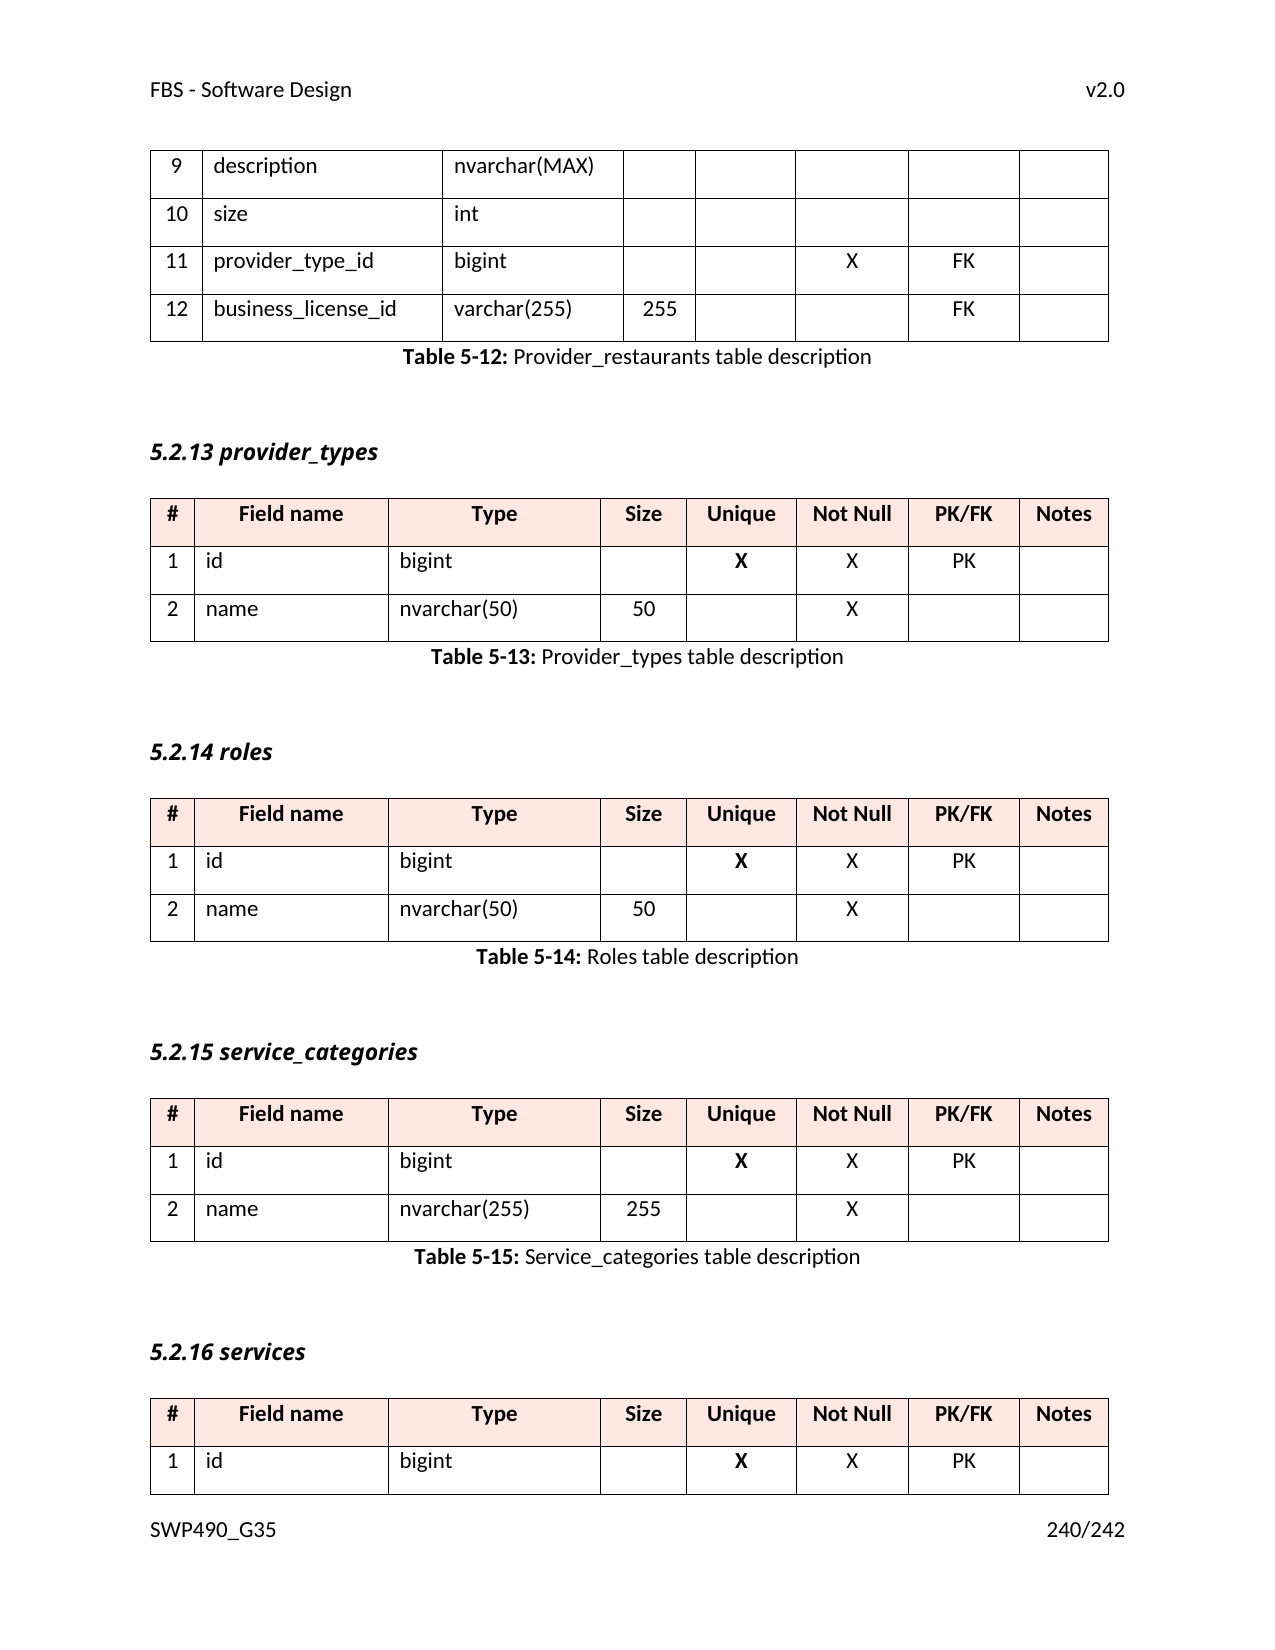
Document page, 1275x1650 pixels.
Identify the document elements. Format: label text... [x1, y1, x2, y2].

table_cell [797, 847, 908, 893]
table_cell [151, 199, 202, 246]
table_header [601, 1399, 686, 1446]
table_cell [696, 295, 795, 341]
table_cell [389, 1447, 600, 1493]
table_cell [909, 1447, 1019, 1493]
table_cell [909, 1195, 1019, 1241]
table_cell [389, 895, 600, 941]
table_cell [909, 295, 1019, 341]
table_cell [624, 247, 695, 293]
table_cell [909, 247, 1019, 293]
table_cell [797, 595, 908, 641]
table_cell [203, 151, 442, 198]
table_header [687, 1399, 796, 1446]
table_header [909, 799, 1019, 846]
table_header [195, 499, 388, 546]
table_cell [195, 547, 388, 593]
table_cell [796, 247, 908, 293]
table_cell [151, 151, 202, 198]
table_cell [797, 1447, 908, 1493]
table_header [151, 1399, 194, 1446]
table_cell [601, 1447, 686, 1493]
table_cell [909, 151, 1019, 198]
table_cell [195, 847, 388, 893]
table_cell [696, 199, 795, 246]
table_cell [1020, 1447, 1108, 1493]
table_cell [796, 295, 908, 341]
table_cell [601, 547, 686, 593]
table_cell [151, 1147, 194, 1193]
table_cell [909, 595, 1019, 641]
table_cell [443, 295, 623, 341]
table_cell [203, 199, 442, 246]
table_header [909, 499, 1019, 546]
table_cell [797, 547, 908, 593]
subtitle 5.2.14 roles [150, 736, 1125, 767]
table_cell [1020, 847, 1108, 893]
text Table 5-15: Service_categories table description [150, 1242, 1125, 1270]
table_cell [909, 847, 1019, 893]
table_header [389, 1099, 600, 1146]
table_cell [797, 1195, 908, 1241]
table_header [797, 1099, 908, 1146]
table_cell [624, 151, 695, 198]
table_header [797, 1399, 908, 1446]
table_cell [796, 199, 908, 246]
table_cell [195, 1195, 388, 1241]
subtitle 5.2.16 services [150, 1336, 1125, 1367]
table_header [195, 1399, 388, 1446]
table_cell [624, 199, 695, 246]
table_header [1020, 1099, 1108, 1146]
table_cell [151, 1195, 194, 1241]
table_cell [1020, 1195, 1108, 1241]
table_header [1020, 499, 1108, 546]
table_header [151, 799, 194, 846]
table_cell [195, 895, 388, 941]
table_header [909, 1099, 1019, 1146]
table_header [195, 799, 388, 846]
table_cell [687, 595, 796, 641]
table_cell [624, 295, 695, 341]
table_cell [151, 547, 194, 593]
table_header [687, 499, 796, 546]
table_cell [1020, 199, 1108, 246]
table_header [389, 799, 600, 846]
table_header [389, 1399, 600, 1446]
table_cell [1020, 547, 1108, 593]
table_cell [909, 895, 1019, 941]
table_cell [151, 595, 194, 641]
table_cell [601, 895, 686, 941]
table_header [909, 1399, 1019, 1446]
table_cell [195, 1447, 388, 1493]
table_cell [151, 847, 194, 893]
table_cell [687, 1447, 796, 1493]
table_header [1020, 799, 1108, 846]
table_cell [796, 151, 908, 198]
subtitle 5.2.13 provider_types [150, 436, 1125, 467]
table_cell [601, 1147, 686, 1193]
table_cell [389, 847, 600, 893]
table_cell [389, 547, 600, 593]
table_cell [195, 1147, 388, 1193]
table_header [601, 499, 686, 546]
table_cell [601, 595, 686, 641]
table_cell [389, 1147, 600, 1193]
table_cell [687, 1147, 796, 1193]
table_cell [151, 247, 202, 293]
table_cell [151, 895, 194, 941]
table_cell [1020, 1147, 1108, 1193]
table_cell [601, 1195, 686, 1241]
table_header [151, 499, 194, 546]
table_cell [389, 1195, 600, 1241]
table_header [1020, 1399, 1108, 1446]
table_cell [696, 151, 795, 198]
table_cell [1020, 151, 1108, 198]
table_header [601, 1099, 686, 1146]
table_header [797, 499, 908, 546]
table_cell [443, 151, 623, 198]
subtitle 5.2.15 service_categories [150, 1036, 1125, 1067]
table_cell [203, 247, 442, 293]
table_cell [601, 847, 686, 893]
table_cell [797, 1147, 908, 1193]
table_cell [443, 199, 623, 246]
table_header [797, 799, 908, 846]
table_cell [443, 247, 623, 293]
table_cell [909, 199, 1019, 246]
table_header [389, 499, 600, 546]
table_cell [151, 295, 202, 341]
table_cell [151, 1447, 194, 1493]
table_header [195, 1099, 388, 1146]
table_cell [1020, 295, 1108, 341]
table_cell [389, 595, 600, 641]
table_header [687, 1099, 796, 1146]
text Table 5-13: Provider_types table description [150, 642, 1125, 670]
text Table 5-14: Roles table description [150, 942, 1125, 970]
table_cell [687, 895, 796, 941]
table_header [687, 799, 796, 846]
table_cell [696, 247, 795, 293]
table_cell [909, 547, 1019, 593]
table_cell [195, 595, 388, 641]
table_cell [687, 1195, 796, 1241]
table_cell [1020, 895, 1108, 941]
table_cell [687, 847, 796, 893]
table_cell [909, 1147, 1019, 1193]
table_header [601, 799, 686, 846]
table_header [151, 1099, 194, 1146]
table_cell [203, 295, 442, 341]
text Table 5-12: Provider_restaurants table description [150, 342, 1125, 370]
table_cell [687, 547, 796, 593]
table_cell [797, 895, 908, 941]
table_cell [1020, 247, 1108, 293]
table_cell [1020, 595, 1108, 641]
